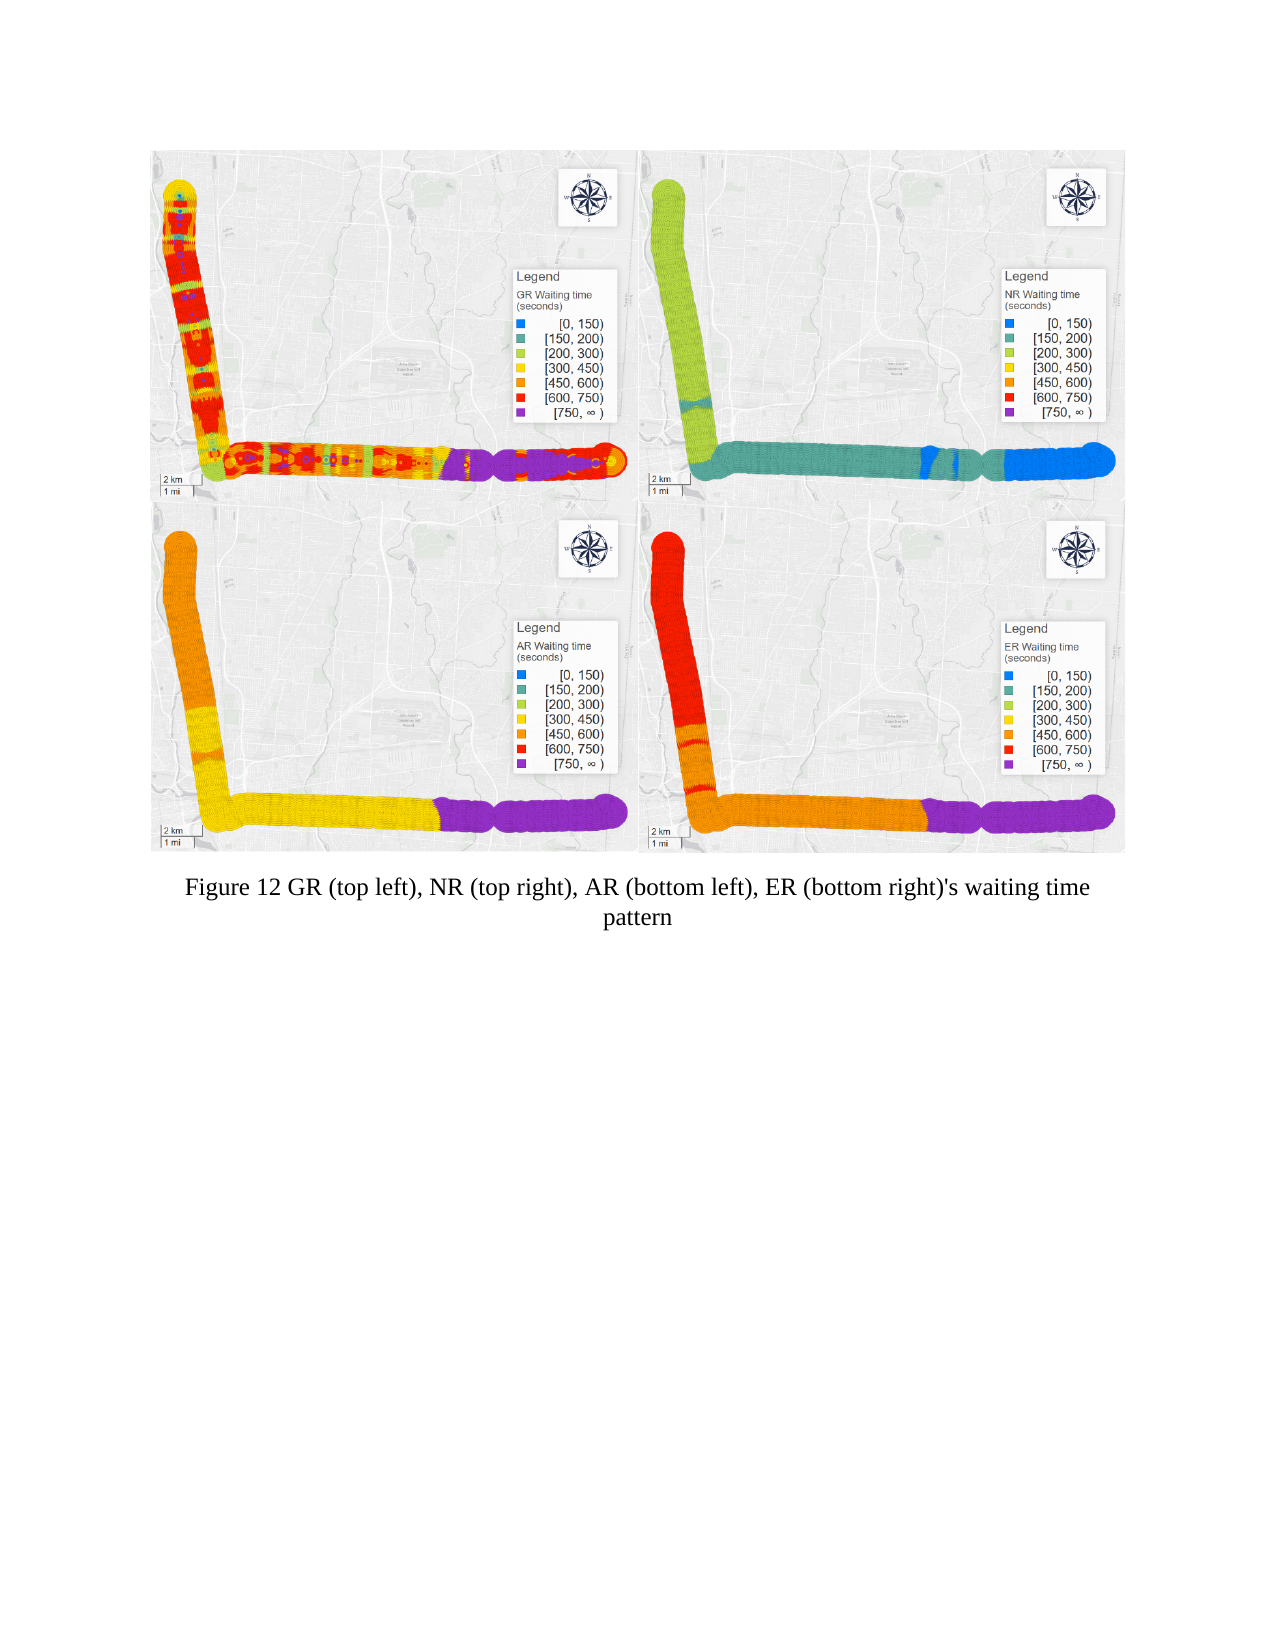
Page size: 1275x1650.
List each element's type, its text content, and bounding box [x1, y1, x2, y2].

picture [150, 150, 1125, 853]
